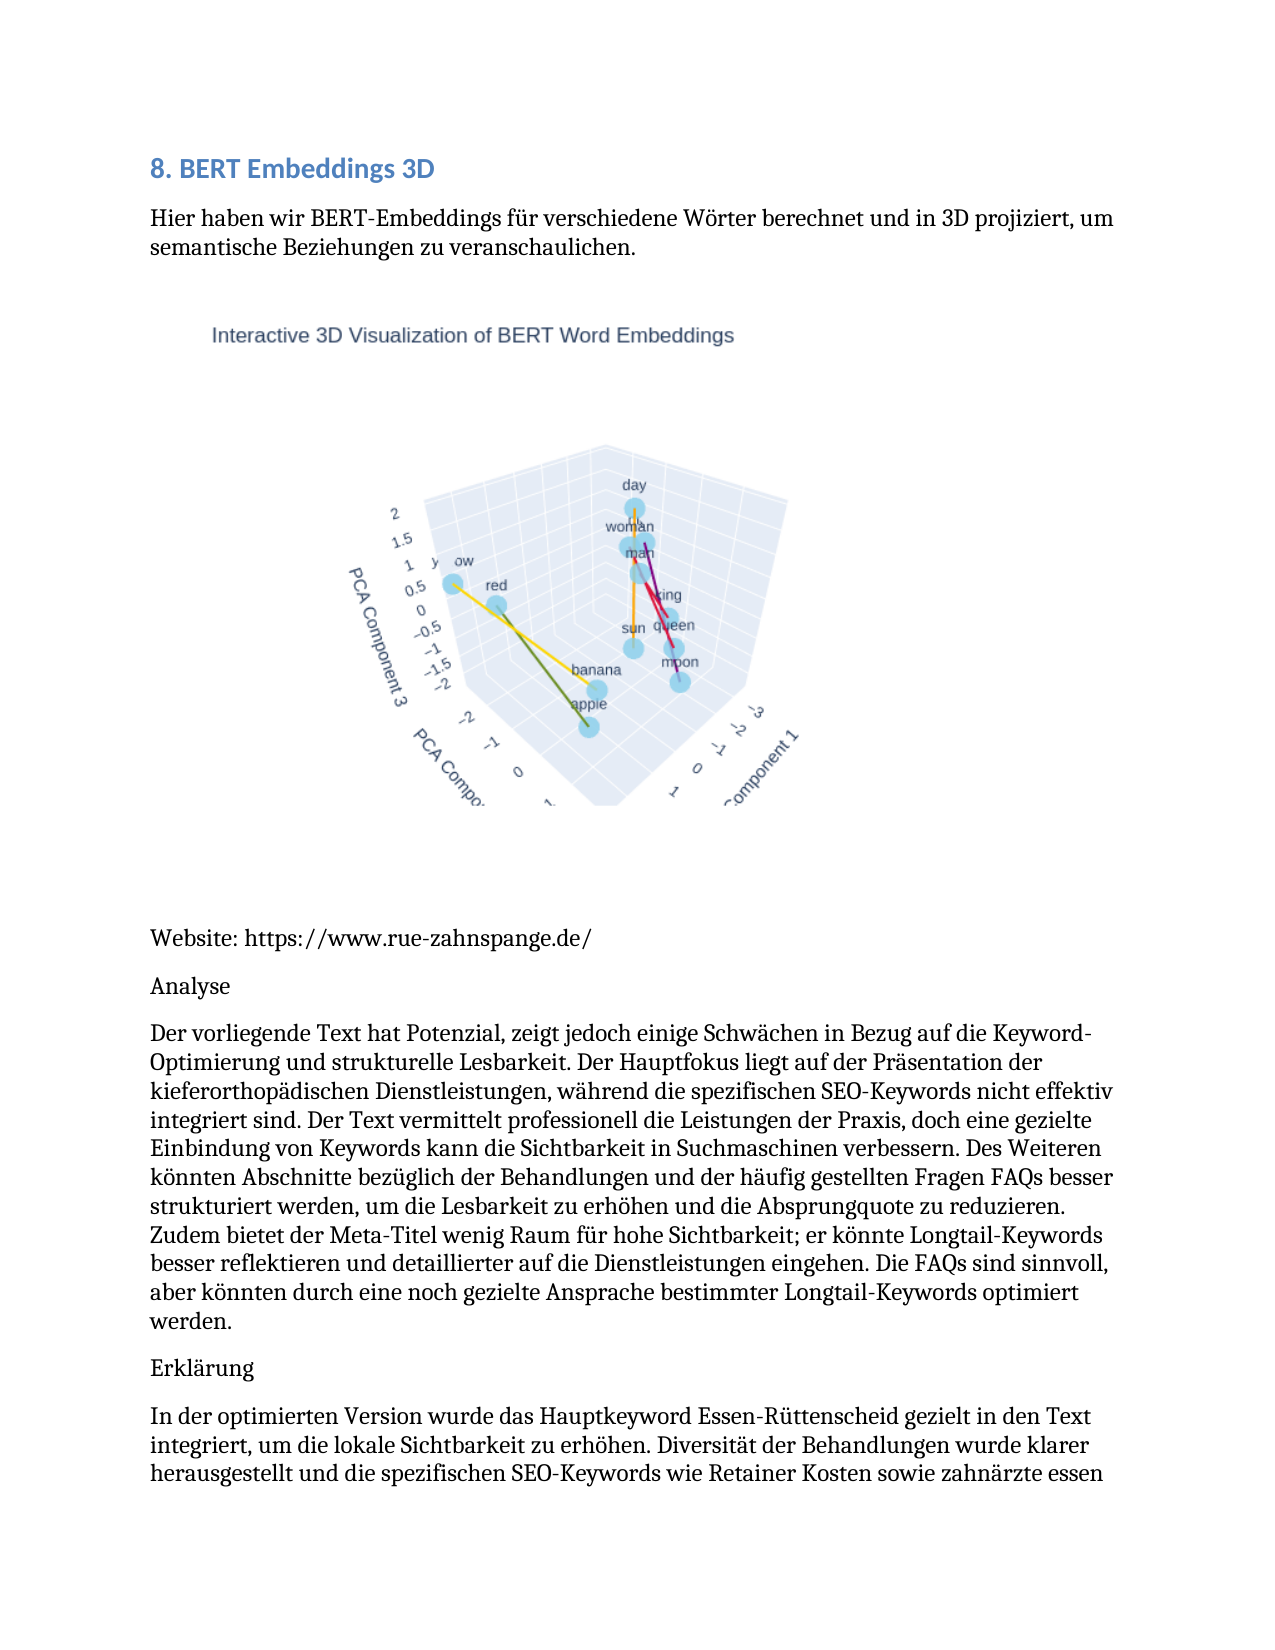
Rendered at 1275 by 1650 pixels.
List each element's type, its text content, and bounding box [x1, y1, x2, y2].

text Hier haben wir BERT-Embeddings für verschiedene Wörter berechnet und in 3D projiziert, um semantische Beziehungen zu veranschaulichen. [150, 204, 1125, 262]
picture [168, 280, 1044, 906]
text Der vorliegende Text hat Potenzial, zeigt jedoch einige Schwächen in Bezug auf die Keyword-Optimierung und strukturelle Lesbarkeit. Der Hauptfokus liegt auf der Präsentation der kieferorthopädischen Dienstleistungen, während die spezifischen SEO-Keywords nicht effektiv integriert sind. Der Text vermittelt professionell die Leistungen der Praxis, doch eine gezielte Einbindung von Keywords kann die Sichtbarkeit in Suchmaschinen verbessern. Des Weiteren könnten Abschnitte bezüglich der Behandlungen und der häufig gestellten Fragen FAQs besser strukturiert werden, um die Lesbarkeit zu erhöhen und die Absprungquote zu reduzieren. Zudem bietet der Meta-Titel wenig Raum für hohe Sichtbarkeit; er könnte Longtail-Keywords besser reflektieren und detaillierter auf die Dienstleistungen eingehen. Die FAQs sind sinnvoll, aber könnten durch eine noch gezielte Ansprache bestimmter Longtail-Keywords optimiert werden. [150, 1019, 1125, 1336]
subtitle 8. BERT Embeddings 3D [150, 150, 1125, 186]
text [150, 1402, 1125, 1488]
text Analyse [150, 972, 1125, 1001]
text Website: https://www.rue-zahnspange.de/ [150, 924, 1125, 953]
text Erklärung [150, 1354, 1125, 1383]
